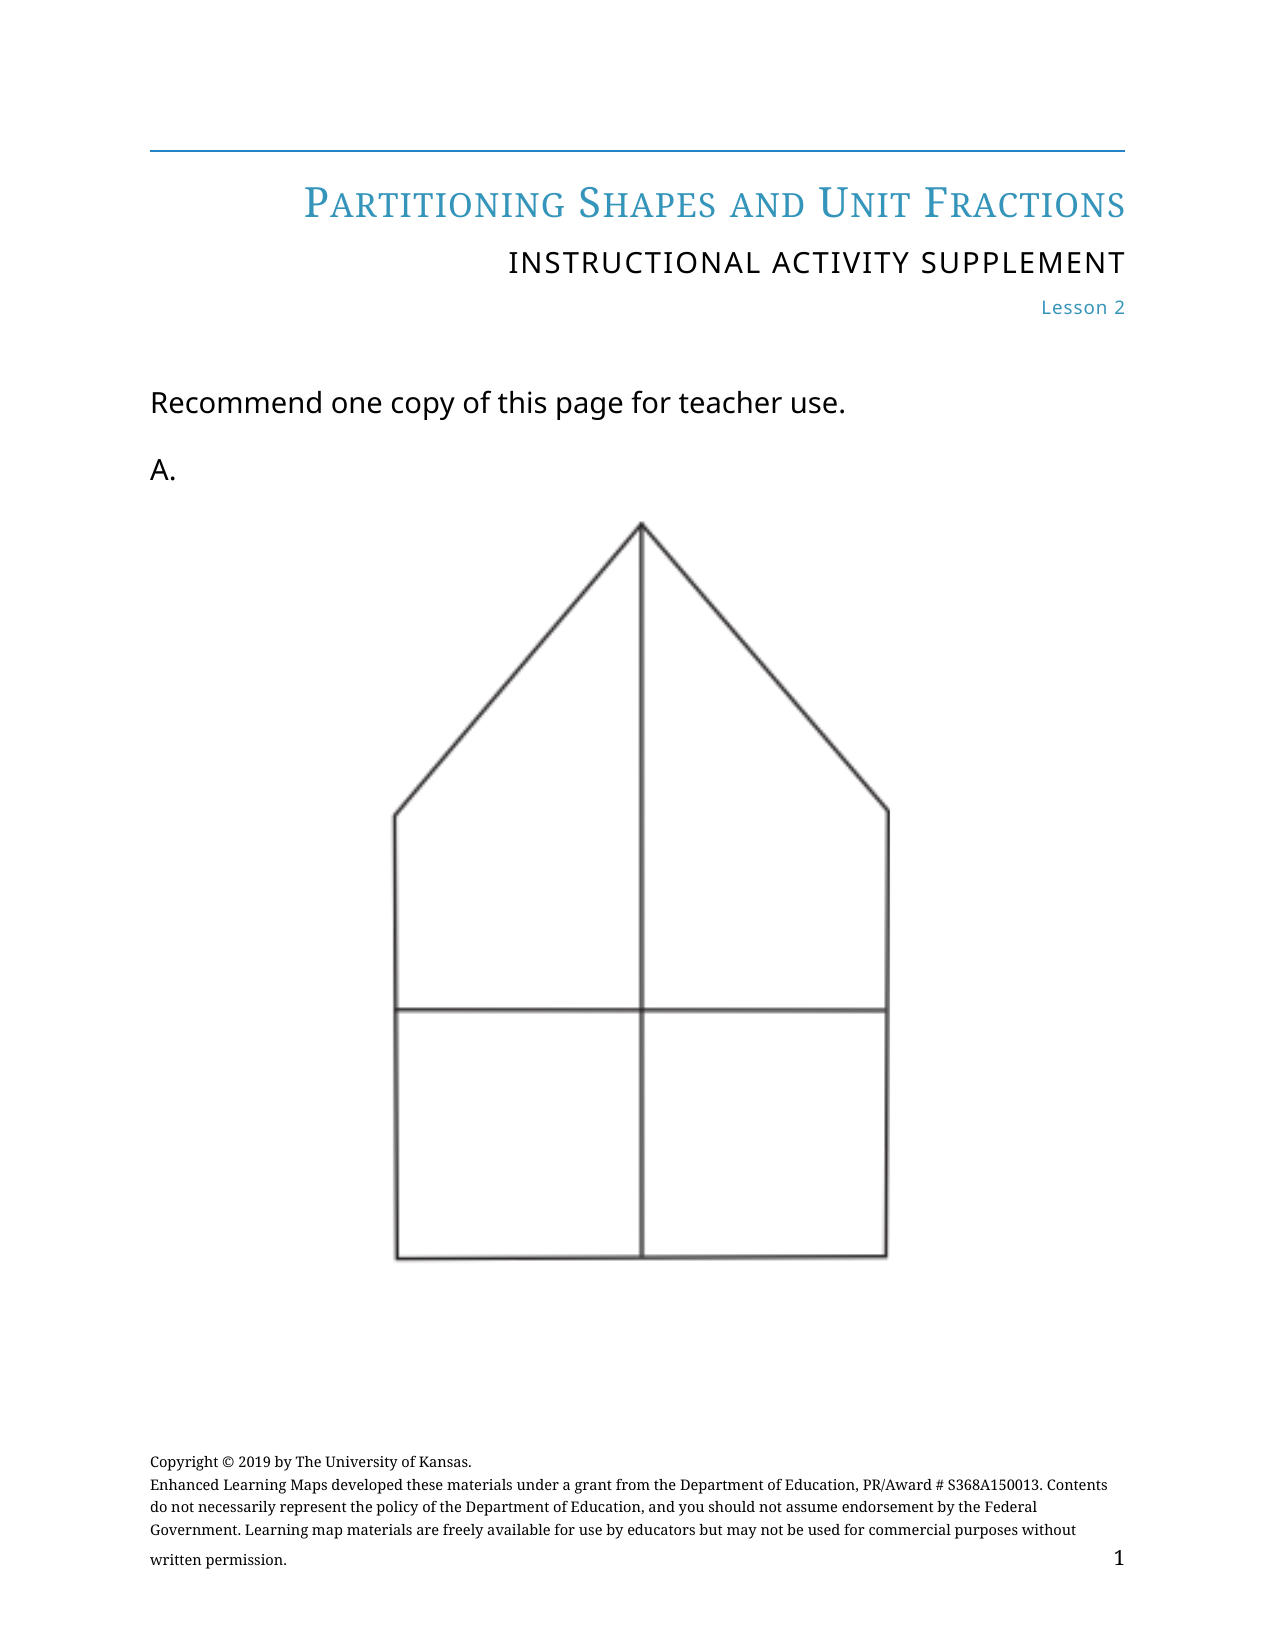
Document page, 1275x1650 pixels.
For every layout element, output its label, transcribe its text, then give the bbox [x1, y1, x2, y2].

text Recommend one copy of this page for teacher use. [150, 382, 1125, 422]
title Partitioning Shapes and Unit Fractions [150, 152, 1125, 219]
subtitle Lesson 2 [150, 294, 1125, 320]
title INSTRUCTIONAL ACTIVITY SUPPLEMENT [150, 219, 1125, 282]
text A. [150, 449, 1125, 488]
